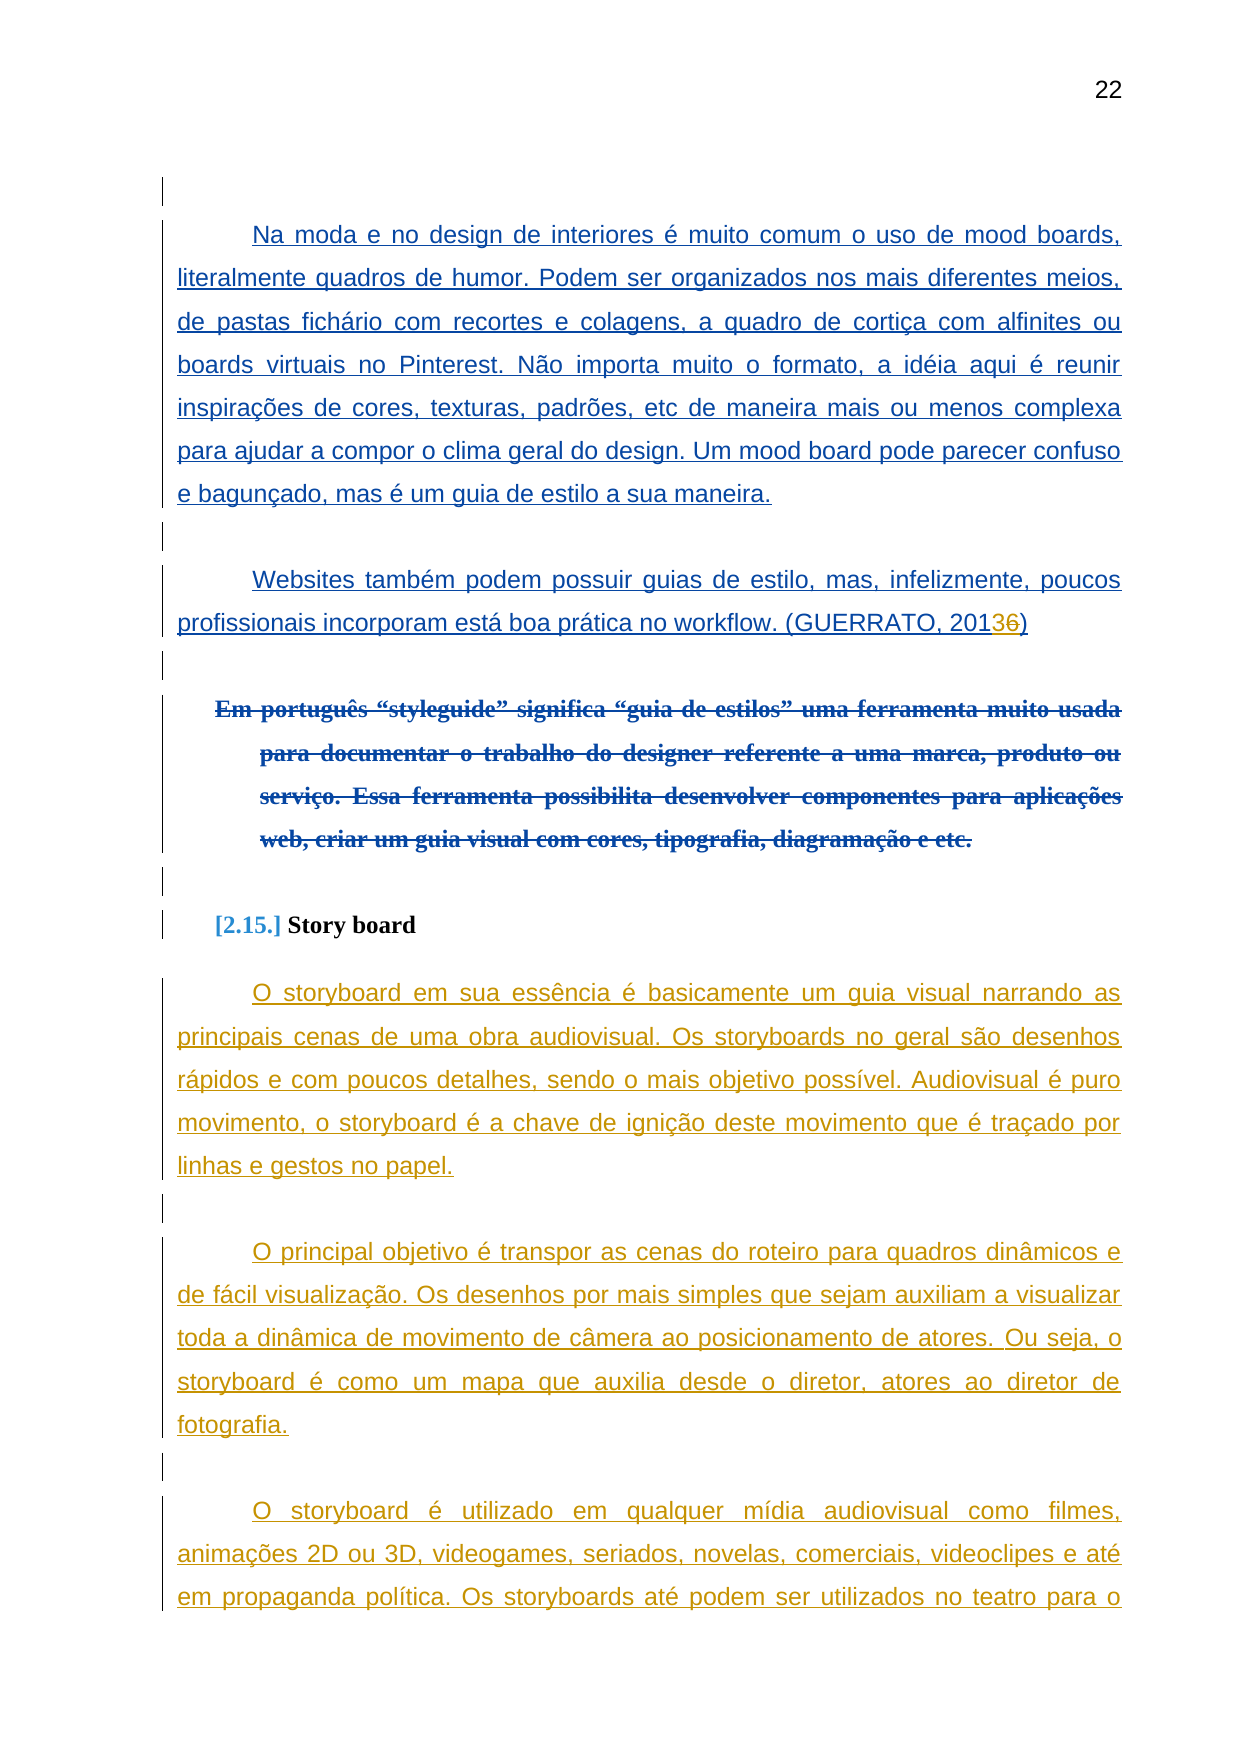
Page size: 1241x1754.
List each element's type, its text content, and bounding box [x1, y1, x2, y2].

text Story board [214, 910, 1122, 939]
